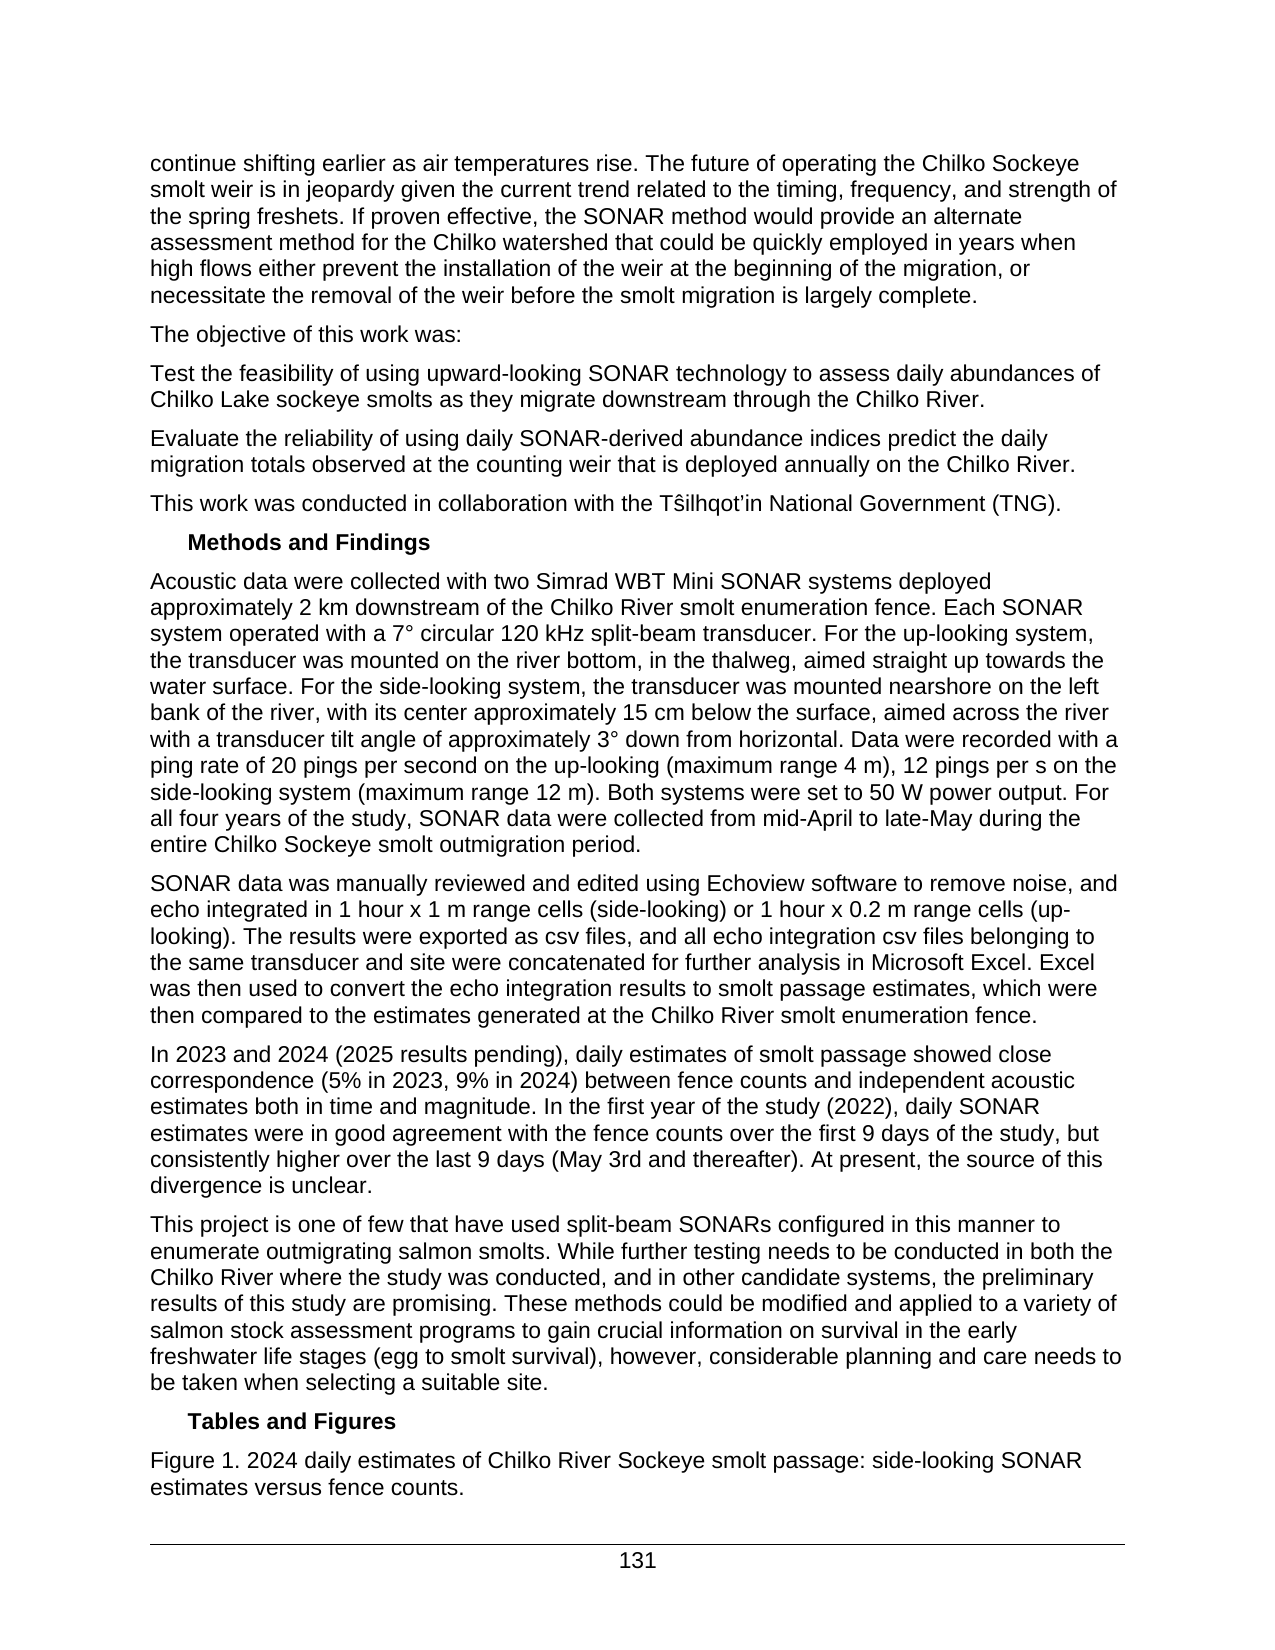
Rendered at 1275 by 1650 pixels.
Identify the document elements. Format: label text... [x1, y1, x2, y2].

text Evaluate the reliability of using daily SONAR-derived abundance indices predict the daily migration totals observed at the counting weir that is deployed annually on the Chilko River. [150, 425, 1125, 477]
subtitle Methods and Findings [187, 529, 1125, 555]
subtitle Tables and Figures [187, 1408, 1125, 1434]
text Test the feasibility of using upward-looking SONAR technology to assess daily abundances of Chilko Lake sockeye smolts as they migrate downstream through the Chilko River. [150, 359, 1125, 412]
text Figure 1. 2024 daily estimates of Chilko River Sockeye smolt passage: side-looking SONAR estimates versus fence counts. [150, 1447, 1125, 1500]
text In 2023 and 2024 (2025 results pending), daily estimates of smolt passage showed close correspondence (5% in 2023, 9% in 2024) between fence counts and independent acoustic estimates both in time and magnitude. In the first year of the study (2022), daily SONAR estimates were in good agreement with the fence counts over the first 9 days of the study, but consistently higher over the last 9 days (May 3rd and thereafter). At present, the source of this divergence is unclear. [150, 1041, 1125, 1199]
text Acoustic data were collected with two Simrad WBT Mini SONAR systems deployed approximately 2 km downstream of the Chilko River smolt enumeration fence. Each SONAR system operated with a 7° circular 120 kHz split-beam transducer. For the up-looking system, the transducer was mounted on the river bottom, in the thalweg, aimed straight up towards the water surface. For the side-looking system, the transducer was mounted nearshore on the left bank of the river, with its center approximately 15 cm below the surface, aimed across the river with a transducer tilt angle of approximately 3° down from horizontal. Data were recorded with a ping rate of 20 pings per second on the up-looking (maximum range 4 m), 12 pings per s on the side-looking system (maximum range 12 m). Both systems were set to 50 W power output. For all four years of the study, SONAR data were collected from mid-April to late-May during the entire Chilko Sockeye smolt outmigration period. [150, 568, 1125, 857]
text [150, 150, 1125, 308]
text This work was conducted in collaboration with the Tŝilhqot’in National Government (TNG). [150, 490, 1125, 516]
text The objective of this work was: [150, 321, 1125, 347]
text SONAR data was manually reviewed and edited using Echoview software to remove noise, and echo integrated in 1 hour x 1 m range cells (side-looking) or 1 hour x 0.2 m range cells (up-looking). The results were exported as csv files, and all echo integration csv files belonging to the same transducer and site were concatenated for further analysis in Microsoft Excel. Excel was then used to convert the echo integration results to smolt passage estimates, which were then compared to the estimates generated at the Chilko River smolt enumeration fence. [150, 870, 1125, 1028]
text This project is one of few that have used split-beam SONARs configured in this manner to enumerate outmigrating salmon smolts. While further testing needs to be conducted in both the Chilko River where the study was conducted, and in other candidate systems, the preliminary results of this study are promising. These methods could be modified and applied to a variety of salmon stock assessment programs to gain crucial information on survival in the early freshwater life stages (egg to smolt survival), however, considerable planning and care needs to be taken when selecting a suitable site. [150, 1211, 1125, 1396]
